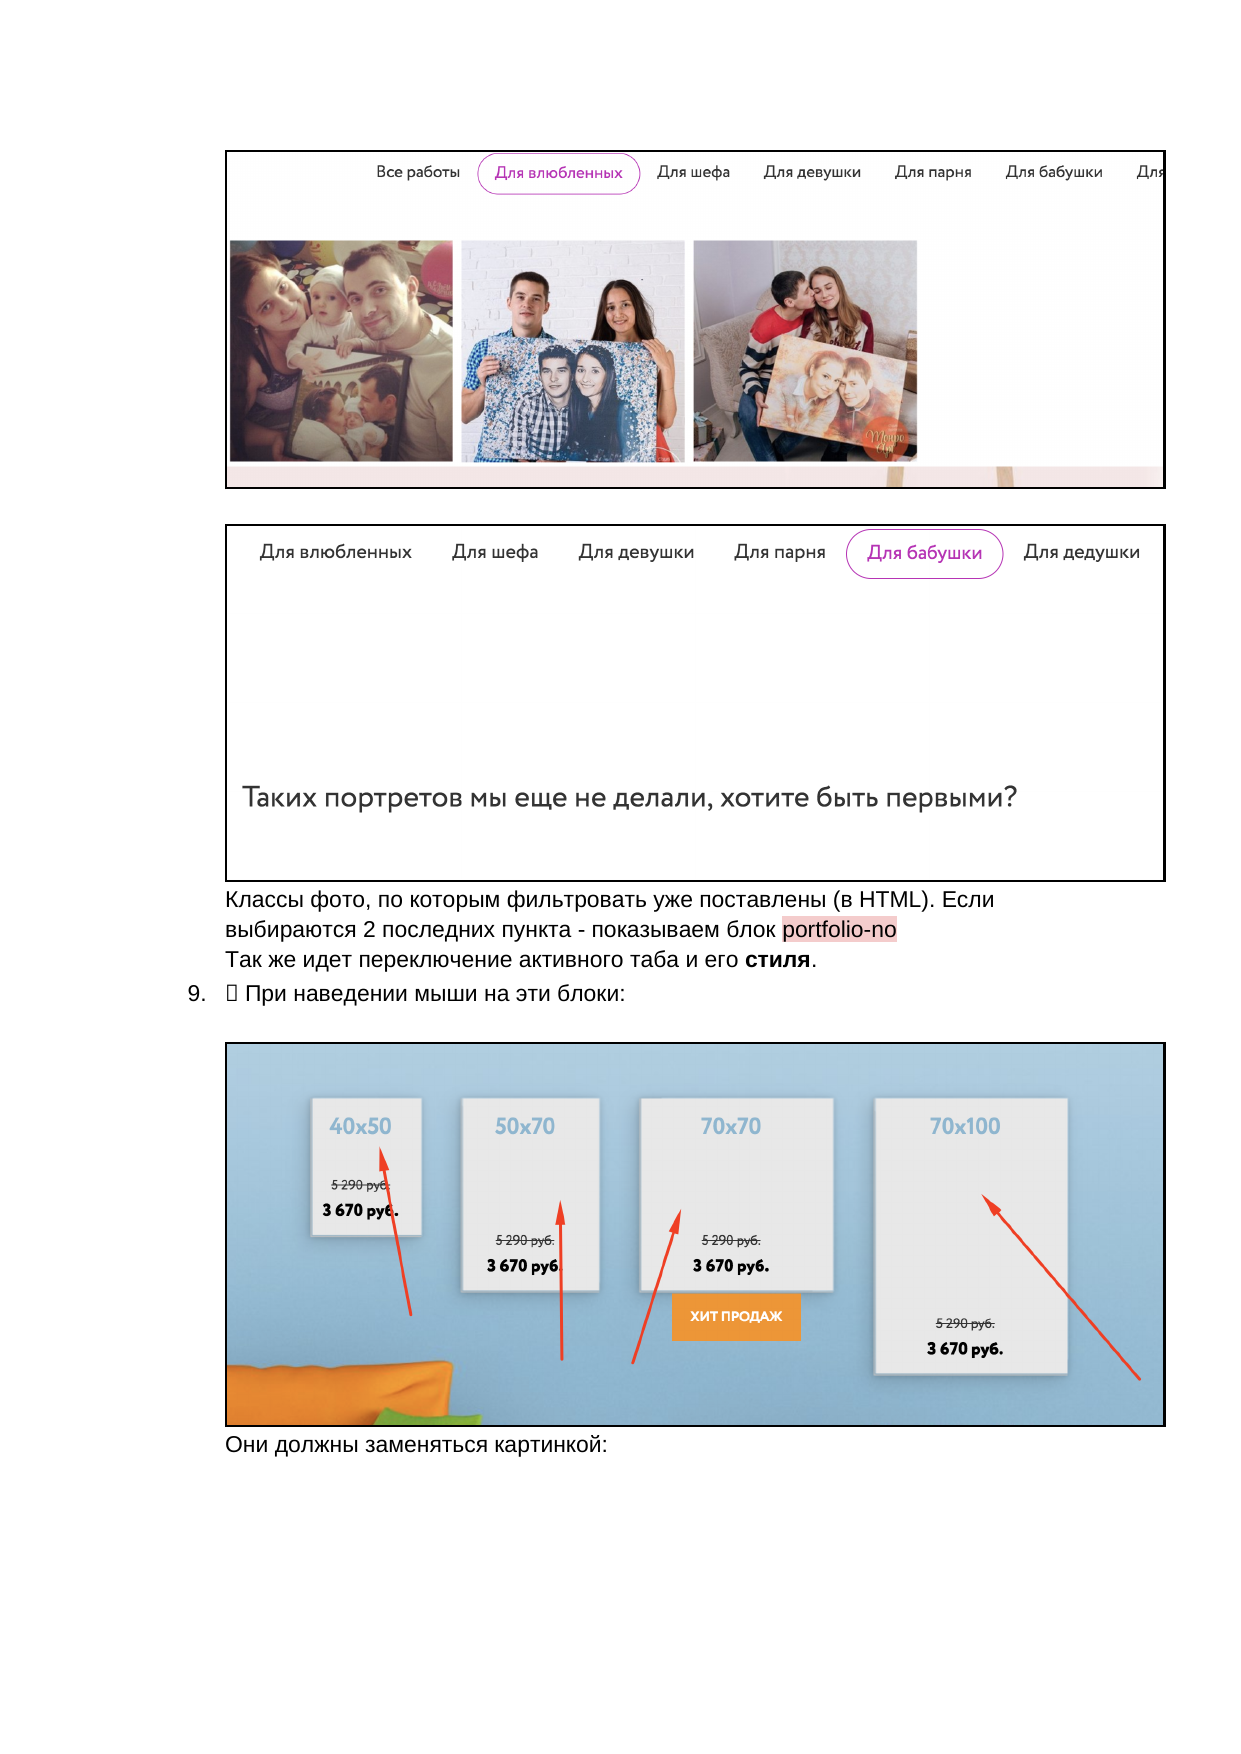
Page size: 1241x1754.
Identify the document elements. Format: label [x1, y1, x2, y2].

picture [227, 152, 1163, 487]
list [187, 976, 1090, 1457]
list [187, 150, 1090, 973]
picture [227, 526, 1163, 880]
picture [227, 1044, 1163, 1425]
